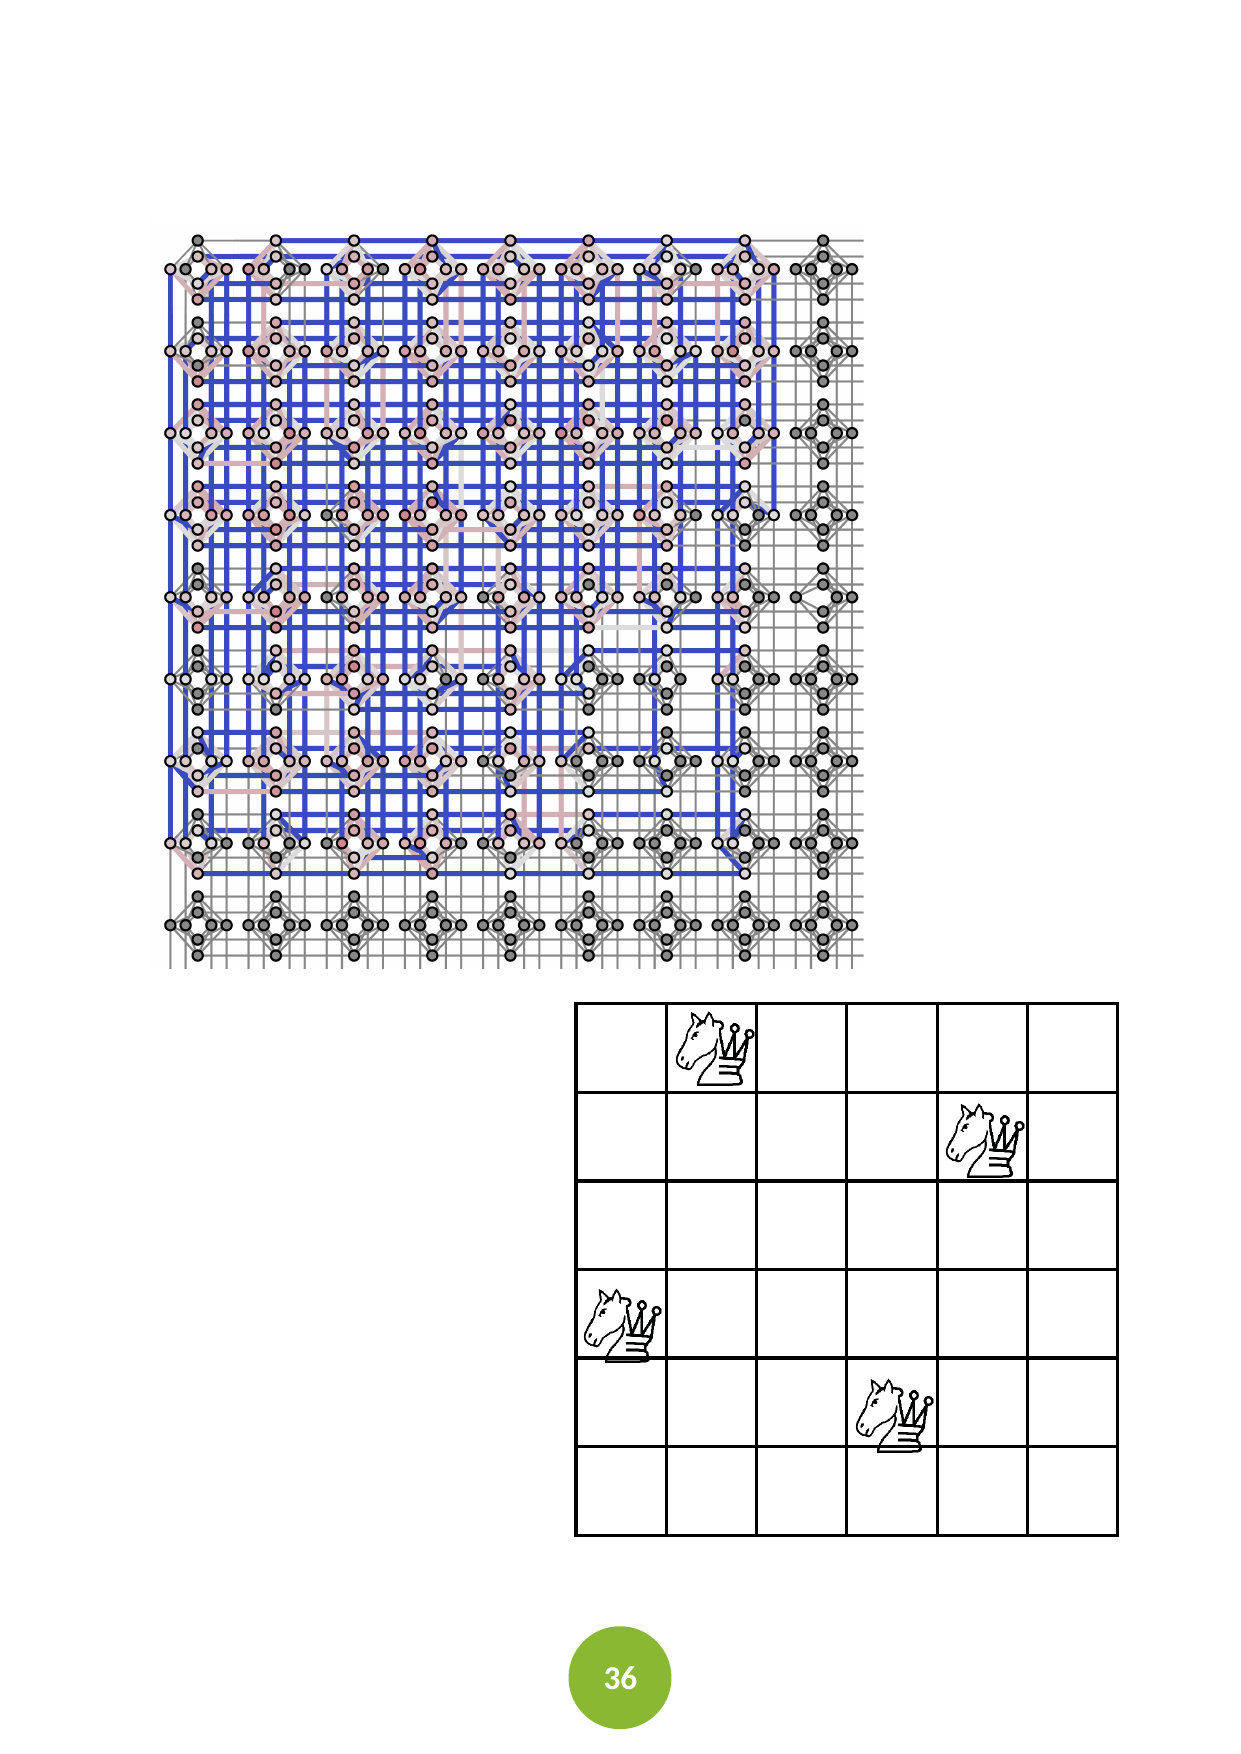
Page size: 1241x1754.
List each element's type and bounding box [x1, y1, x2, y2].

picture [850, 1372, 936, 1445]
picture [670, 1005, 755, 1091]
picture [940, 1097, 1026, 1179]
picture [147, 218, 864, 969]
picture [578, 1282, 664, 1356]
picture [578, 1360, 664, 1369]
picture [850, 1448, 936, 1459]
